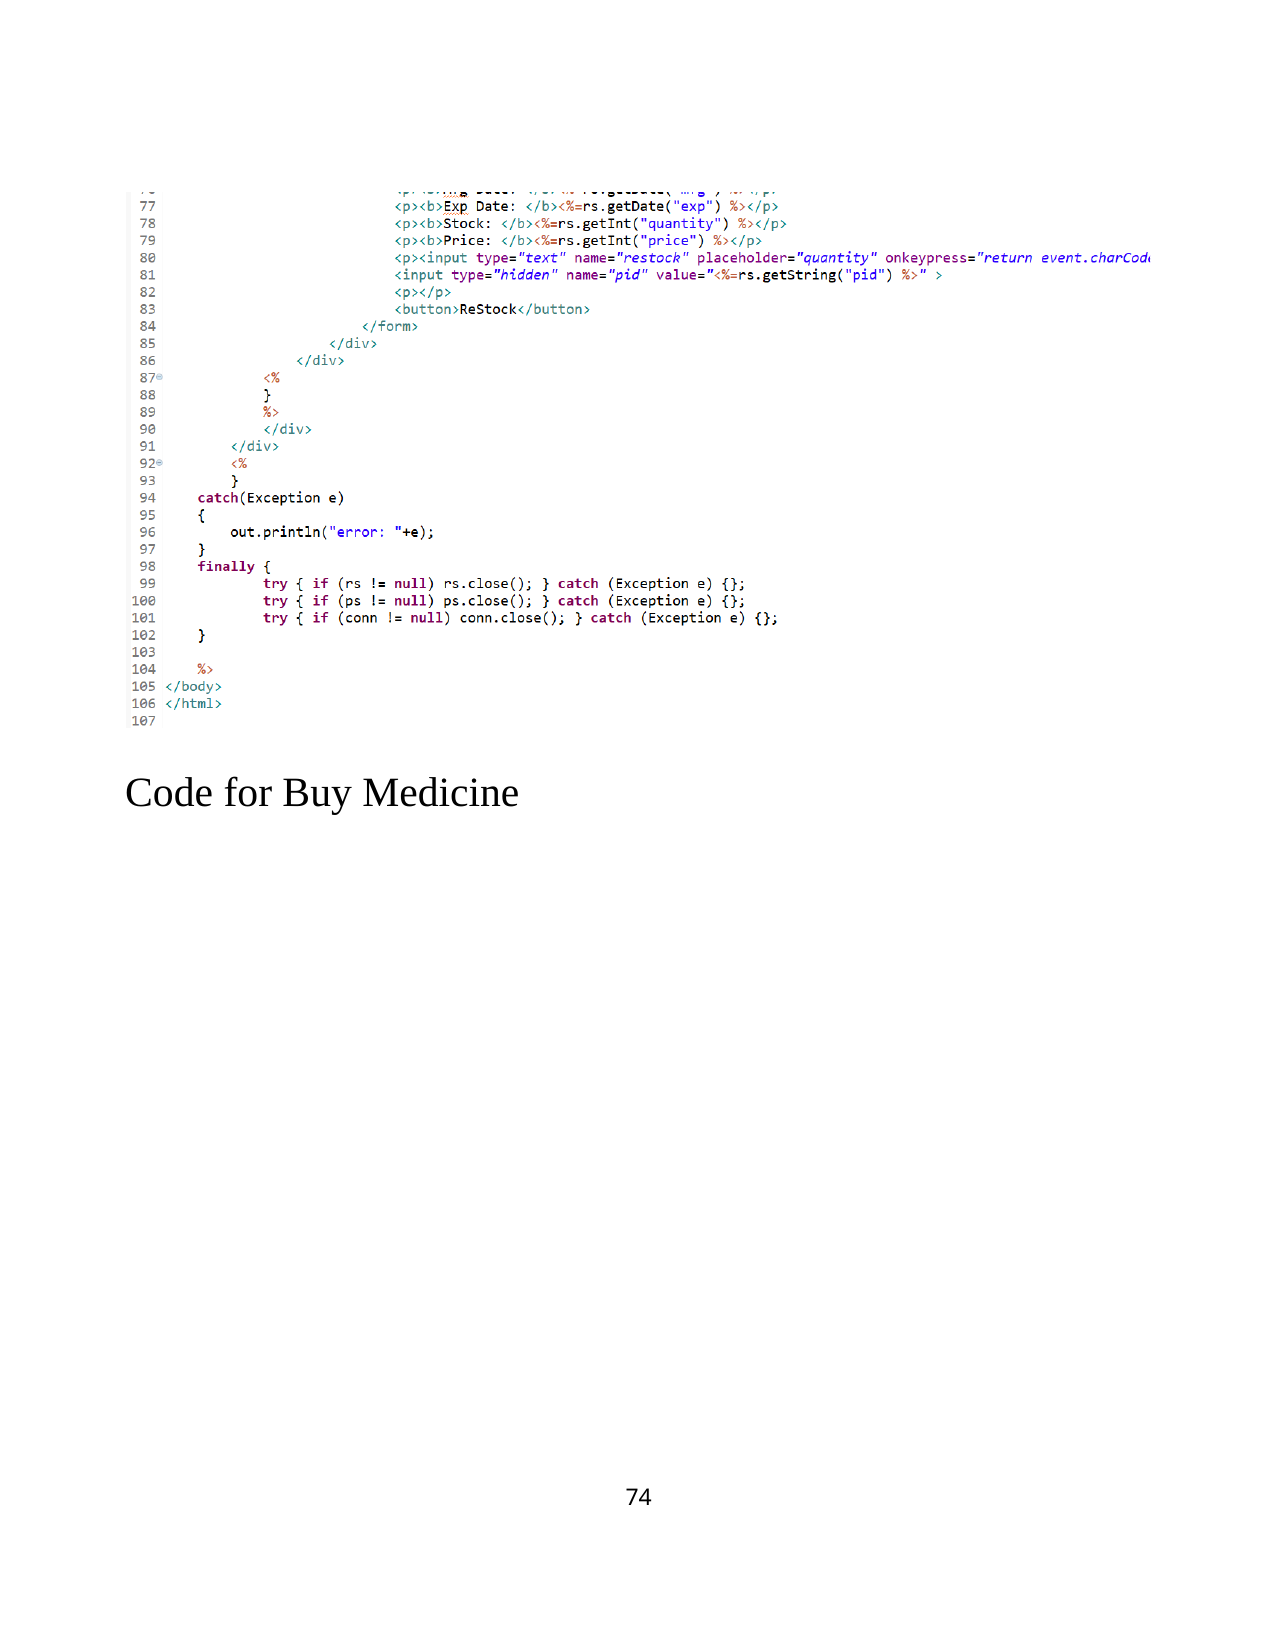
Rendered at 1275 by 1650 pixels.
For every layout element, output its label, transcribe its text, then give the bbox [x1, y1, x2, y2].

picture [125, 192, 1149, 727]
